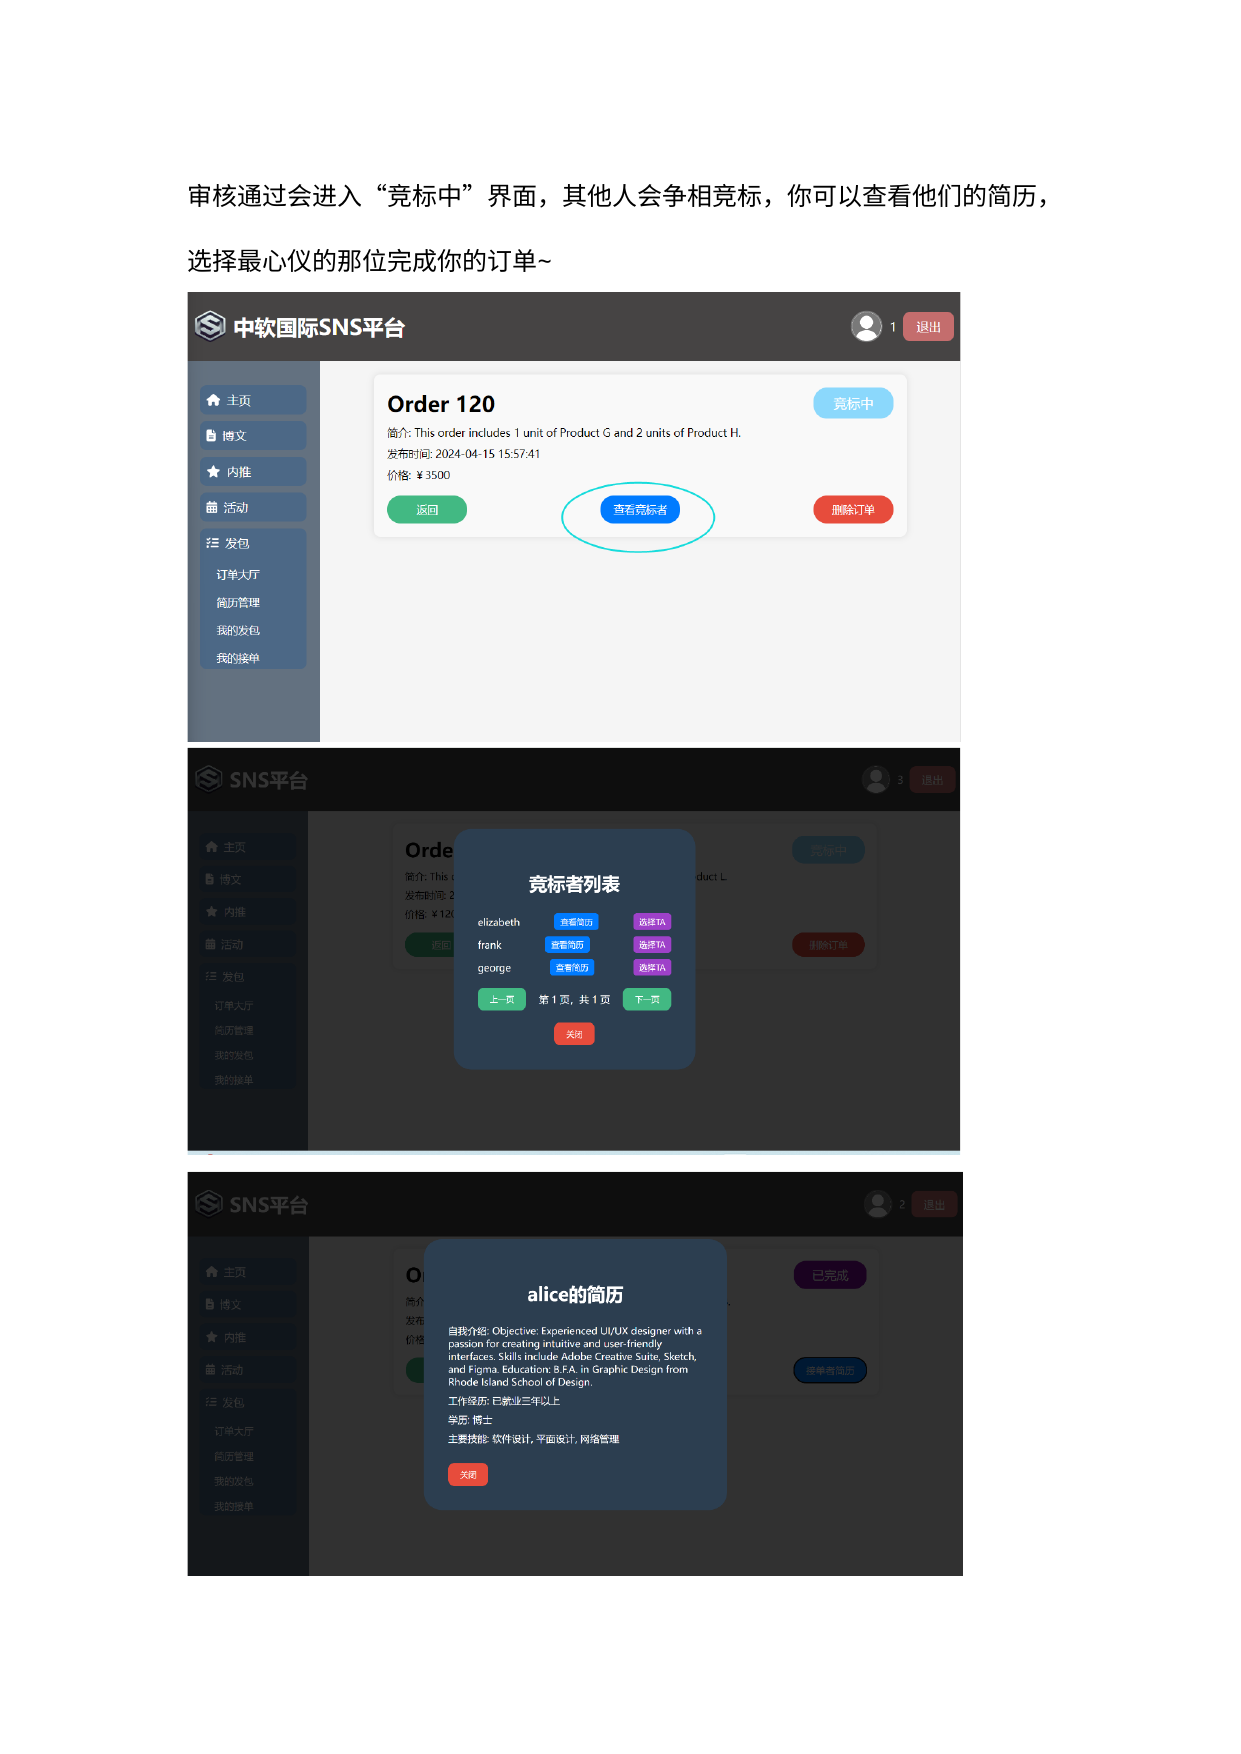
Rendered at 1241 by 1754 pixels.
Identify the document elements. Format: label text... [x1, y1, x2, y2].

picture [187, 1169, 963, 1576]
text 审核通过会进入“竞标中”界面，其他人会争相竞标，你可以查看他们的简历，选择最心仪的那位完成你的订单~ [187, 162, 1053, 292]
picture [187, 292, 961, 742]
picture [187, 747, 961, 1155]
